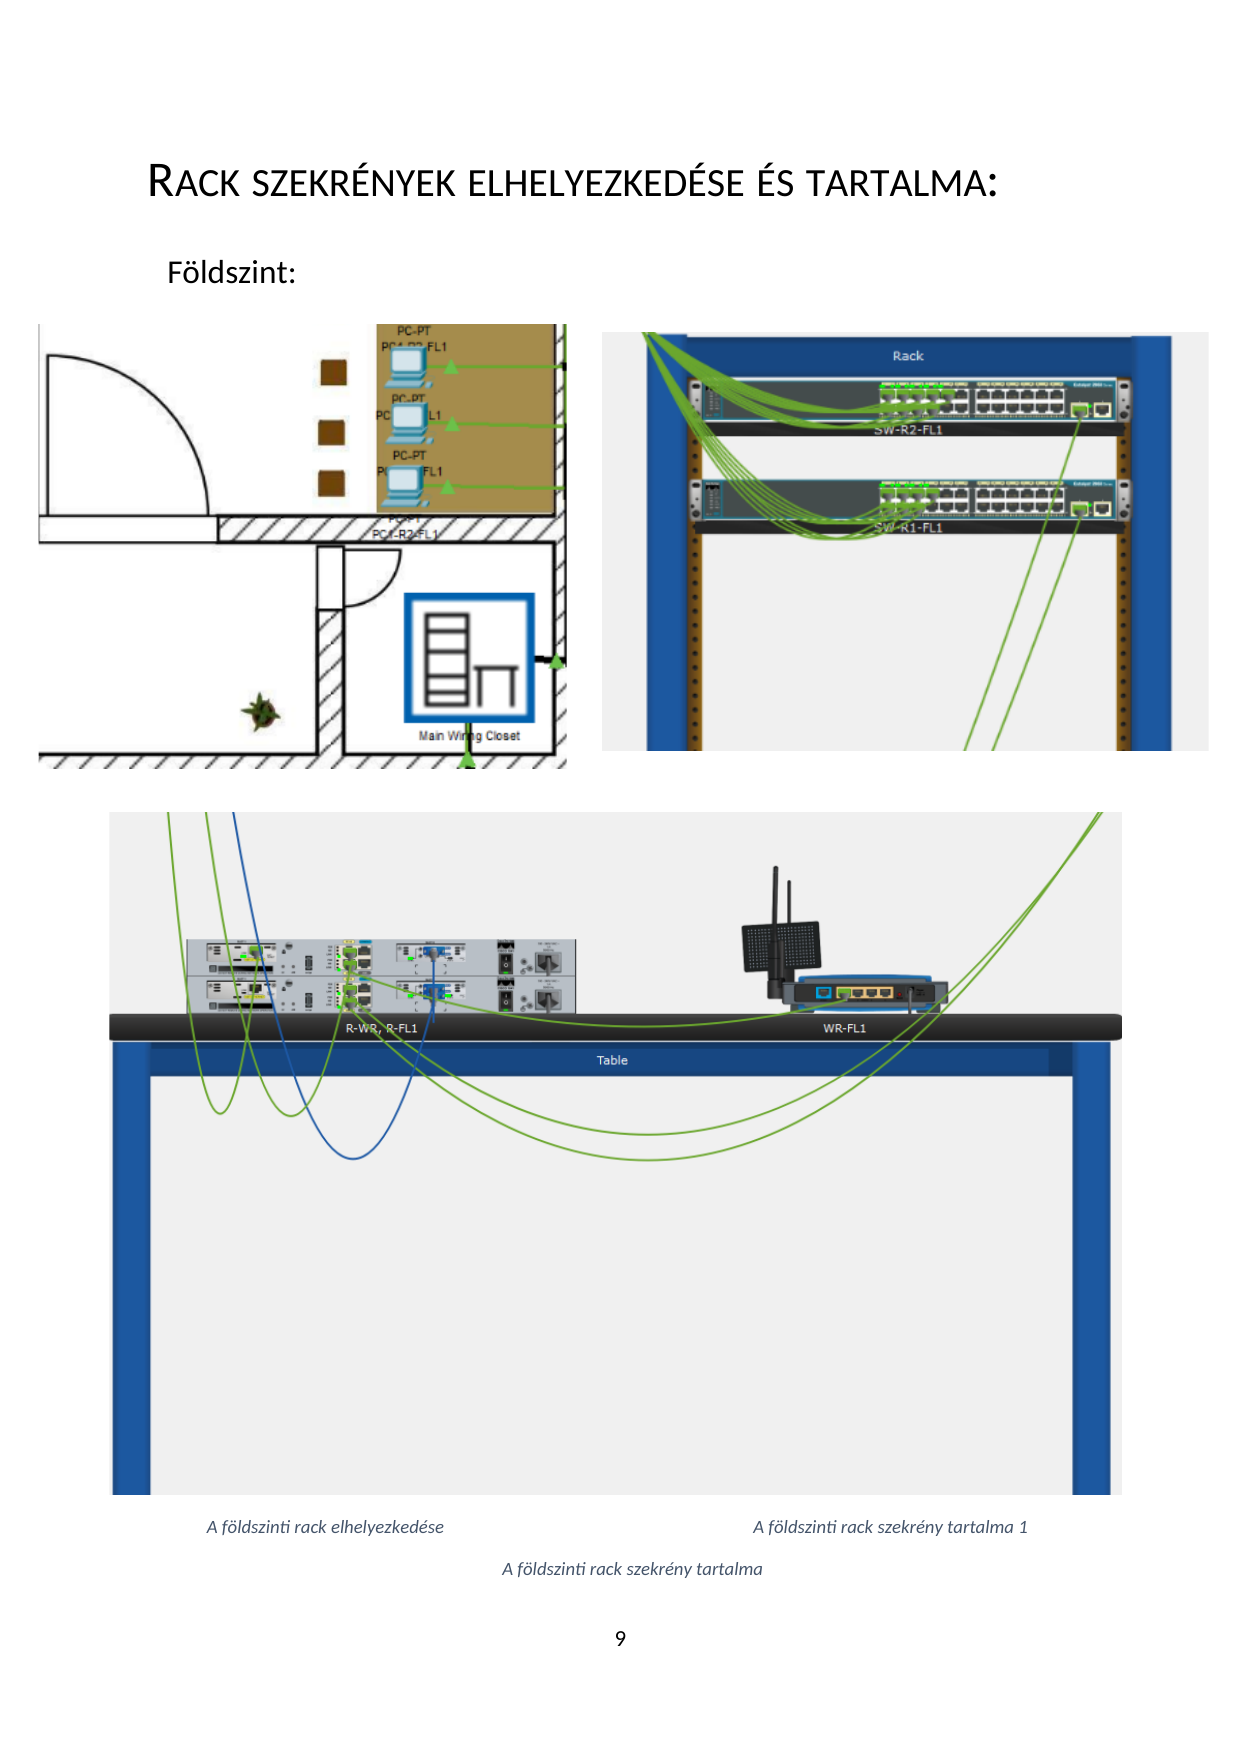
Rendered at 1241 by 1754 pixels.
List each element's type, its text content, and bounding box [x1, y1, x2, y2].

text Rack szekrények elhelyezkedése és tartalma: [148, 148, 1093, 209]
picture [38, 324, 567, 769]
picture [602, 332, 1209, 751]
text Földszint: [148, 251, 1093, 292]
picture [109, 812, 1122, 1495]
text A földszinti rack szekrény tartalma [74, 1557, 1166, 1580]
